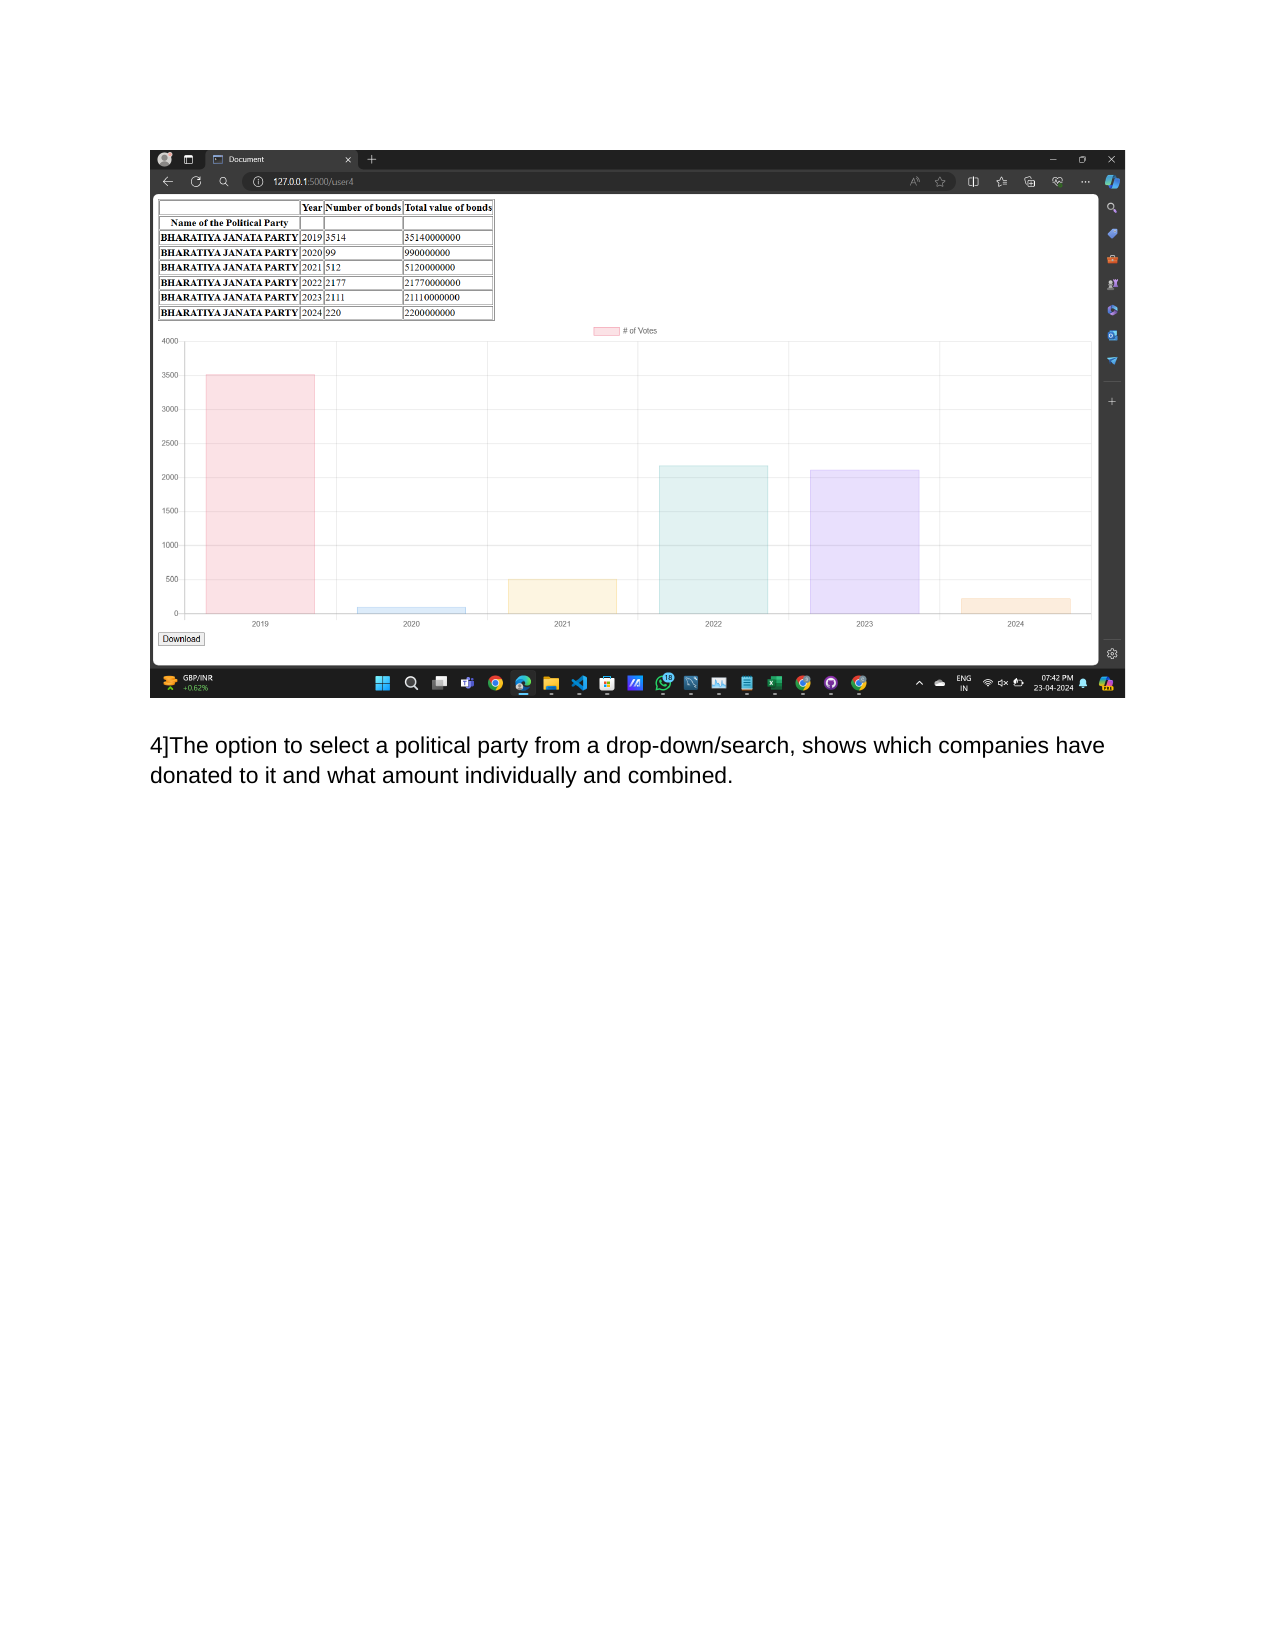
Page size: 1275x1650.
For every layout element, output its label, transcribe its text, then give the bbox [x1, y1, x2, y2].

picture [150, 150, 1125, 698]
text 4]The option to select a political party from a drop-down/search, shows which companies have donated to it and what amount individually and combined. [150, 732, 1125, 788]
